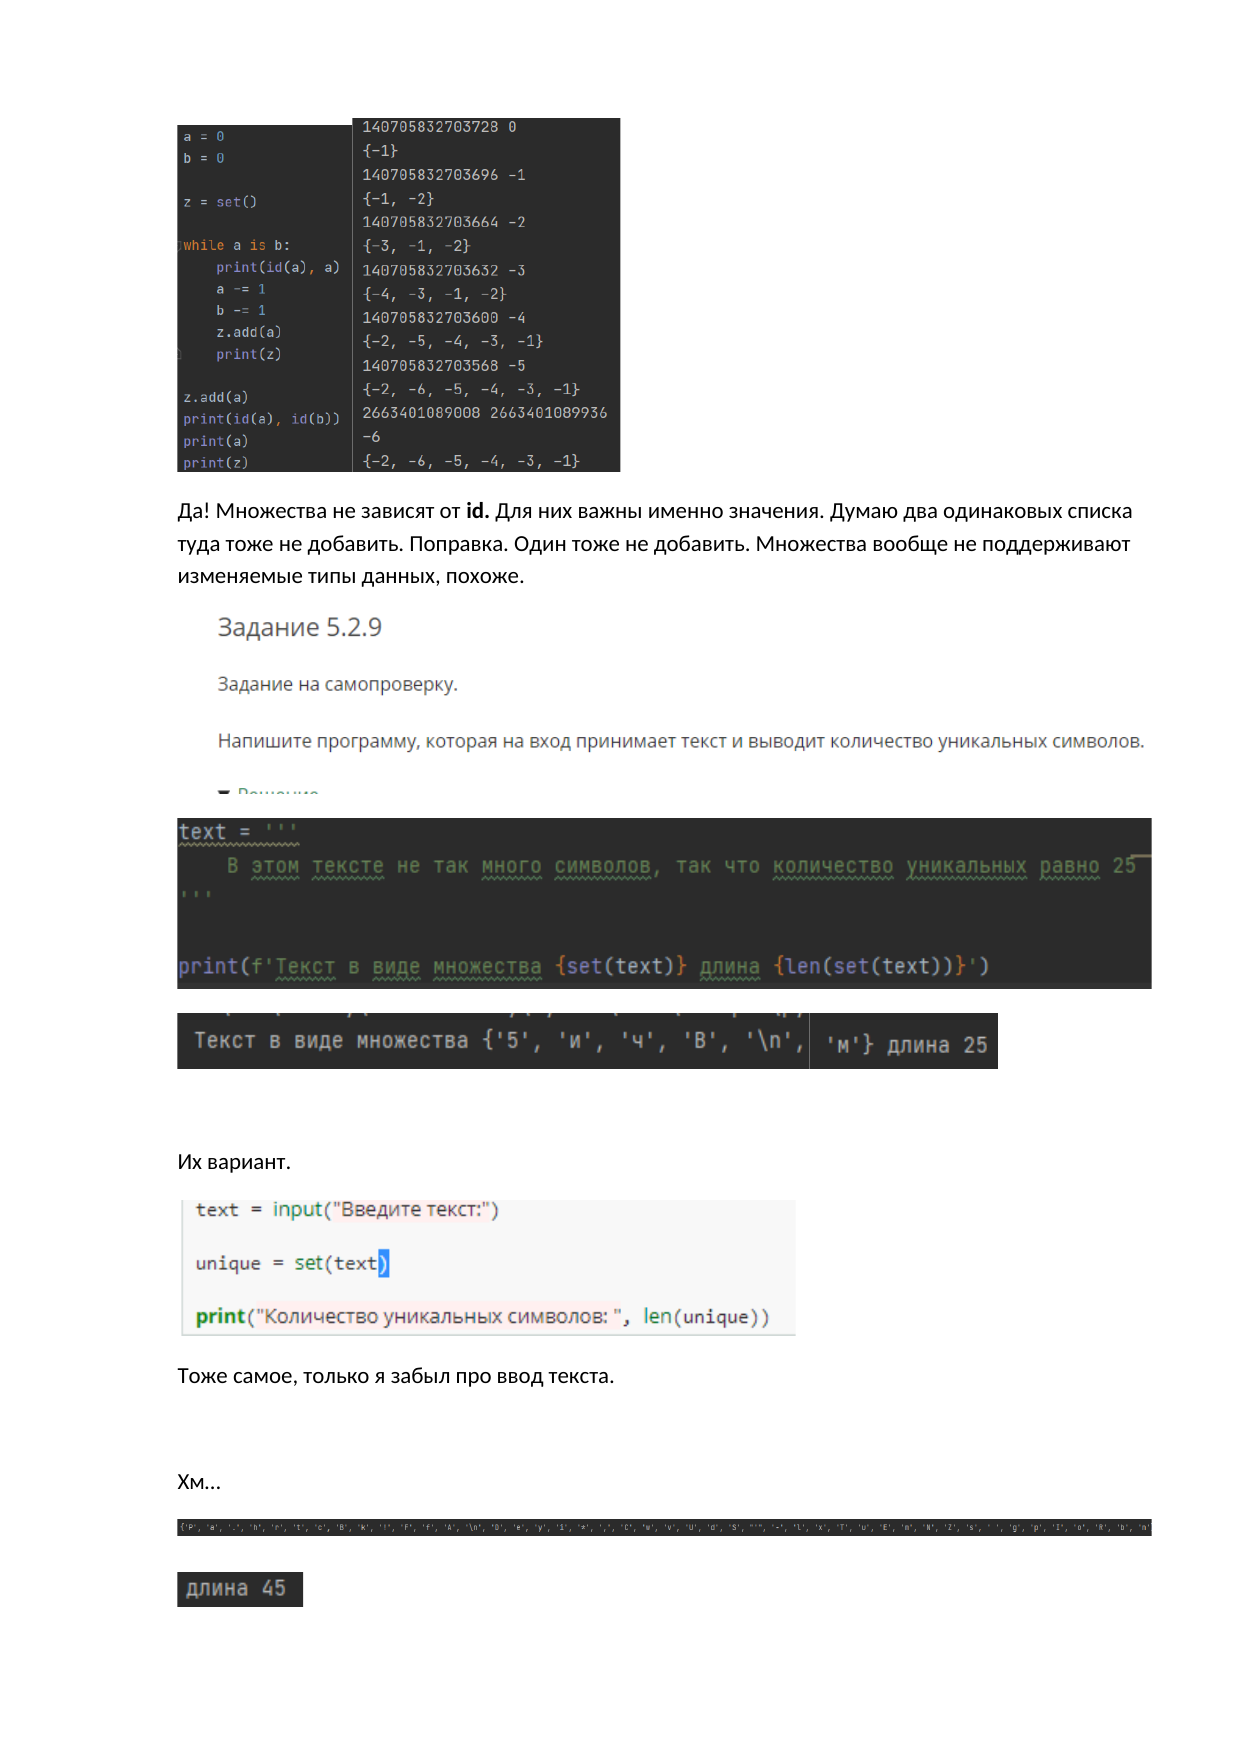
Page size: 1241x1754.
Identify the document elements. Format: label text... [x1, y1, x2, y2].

text Да! Множества не зависят от id. Для них важны именно значения. Думаю два одинаковых списка туда тоже не добавить. Поправка. Один тоже не добавить. Множества вообще не поддерживают изменяемые типы данных, похоже. [177, 497, 1152, 589]
picture [177, 1572, 304, 1607]
picture [177, 613, 1152, 794]
text Их вариант. [177, 1147, 1152, 1175]
picture [177, 118, 621, 472]
picture [177, 1200, 796, 1336]
text Тоже самое, только я забыл про ввод текста. [177, 1361, 1152, 1389]
picture [177, 1013, 998, 1069]
picture [177, 818, 1152, 989]
text Хм… [177, 1467, 1152, 1495]
picture [177, 1519, 1152, 1536]
